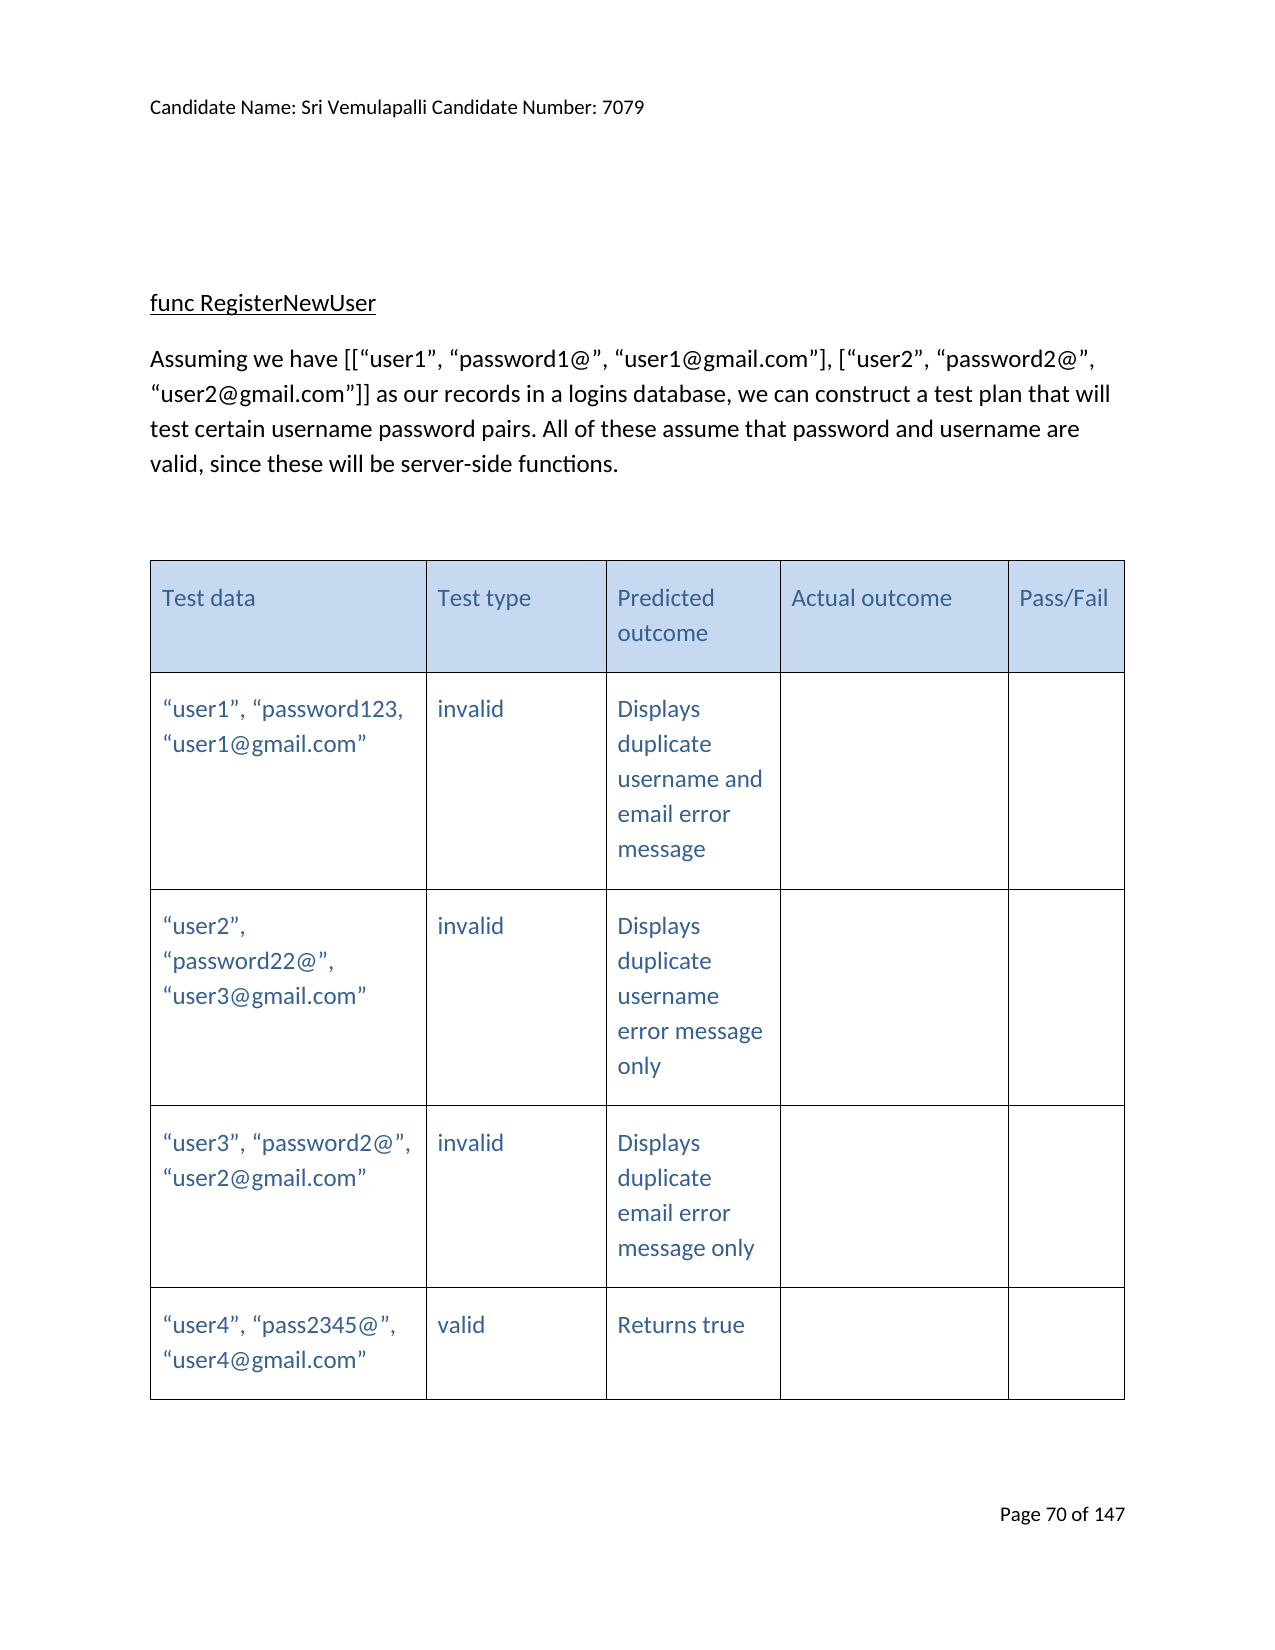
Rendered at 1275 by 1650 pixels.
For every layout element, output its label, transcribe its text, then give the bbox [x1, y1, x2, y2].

table_cell [1009, 890, 1124, 1105]
table_cell valid [427, 1288, 606, 1399]
table_header Pass/Fail [1009, 561, 1124, 672]
table_header Test type [427, 561, 606, 672]
table_cell [781, 1288, 1008, 1399]
text func RegisterNewUser [150, 287, 1125, 318]
table_cell “user2”, “password22@”, “user3@gmail.com” [151, 890, 426, 1105]
table_cell invalid [427, 673, 606, 888]
table_cell Displays duplicate username error message only [607, 890, 780, 1105]
table_header Predicted outcome [607, 561, 780, 672]
table_header Actual outcome [781, 561, 1008, 672]
table_cell “user4”, “pass2345@”, “user4@gmail.com” [151, 1288, 426, 1399]
table_cell invalid [427, 890, 606, 1105]
table_cell [1009, 1106, 1124, 1287]
table_cell [1009, 1288, 1124, 1399]
table_cell Displays duplicate username and email error message [607, 673, 780, 888]
table_header Test data [151, 561, 426, 672]
table_cell Returns true [607, 1288, 780, 1399]
table_cell [781, 673, 1008, 888]
table_cell “user1”, “password123, “user1@gmail.com” [151, 673, 426, 888]
table_cell “user3”, “password2@”, “user2@gmail.com” [151, 1106, 426, 1287]
table_cell invalid [427, 1106, 606, 1287]
table_cell [1009, 673, 1124, 888]
table_cell [781, 890, 1008, 1105]
text Assuming we have [[“user1”, “password1@”, “user1@gmail.com”], [“user2”, “password2@”, “user2@gmail.com”]] as our records in a logins database, we can construct a test plan that will test certain username password pairs. All of these assume that password and username are valid, since these will be server-side functions. [150, 343, 1125, 479]
table_cell Displays duplicate email error message only [607, 1106, 780, 1287]
table_cell [781, 1106, 1008, 1287]
